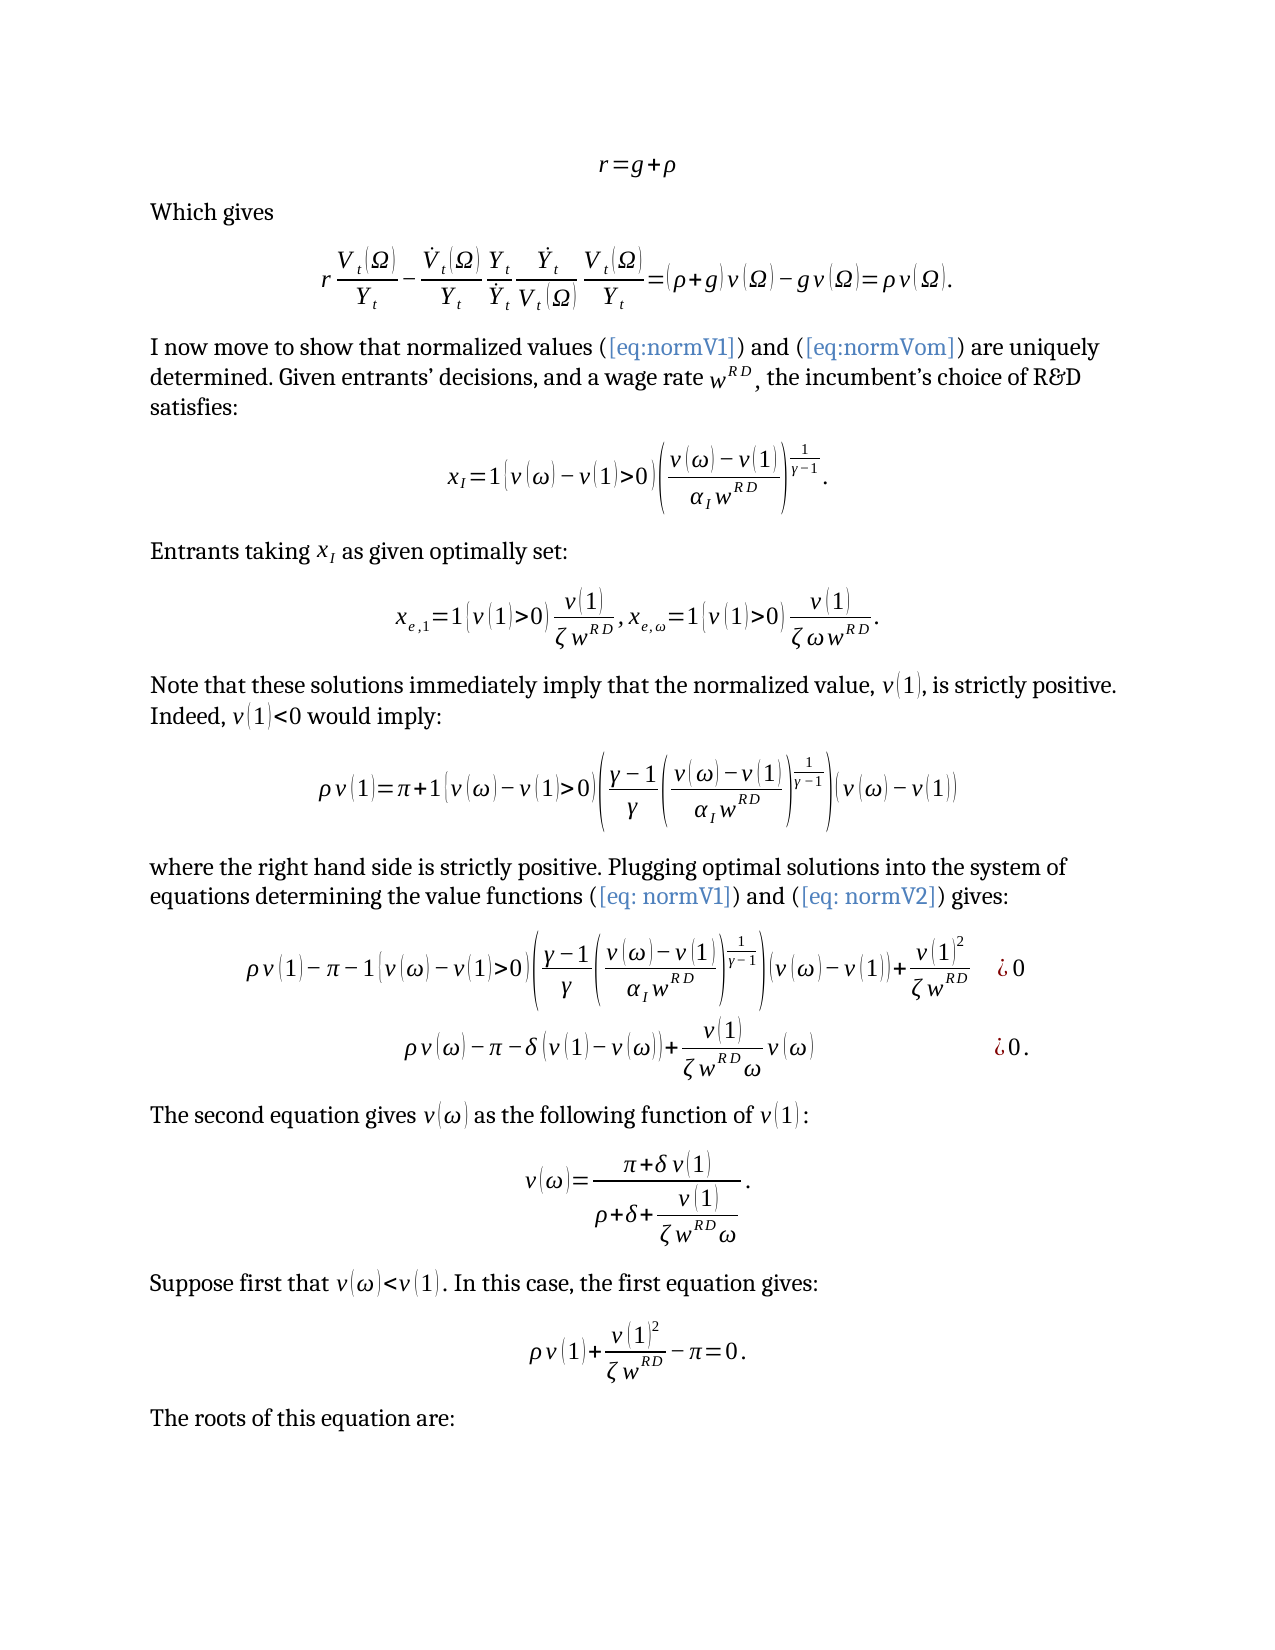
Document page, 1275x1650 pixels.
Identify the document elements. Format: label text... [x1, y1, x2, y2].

text Suppose first that In this case, the first equation gives: [150, 1268, 1125, 1298]
text Which gives [150, 197, 1125, 226]
text I now move to show that normalized values ([eq:normV1]) and ([eq:normVom]) are uniquely determined. Given entrants’ decisions, and a wage rate the incumbent’s choice of R&D satisfies: [150, 333, 1125, 422]
text where the right hand side is strictly positive. Plugging optimal solutions into the system of equations determining the value functions ([eq: normV1]) and ([eq: normV2]) gives: [150, 853, 1125, 910]
text Entrants taking as given optimally set: [150, 536, 1125, 567]
text Note that these solutions immediately imply that the normalized value, , is strictly positive. Indeed, would imply: [150, 670, 1125, 731]
text The second equation gives as the following function of [150, 1100, 1125, 1130]
text The roots of this equation are: [150, 1404, 1125, 1433]
